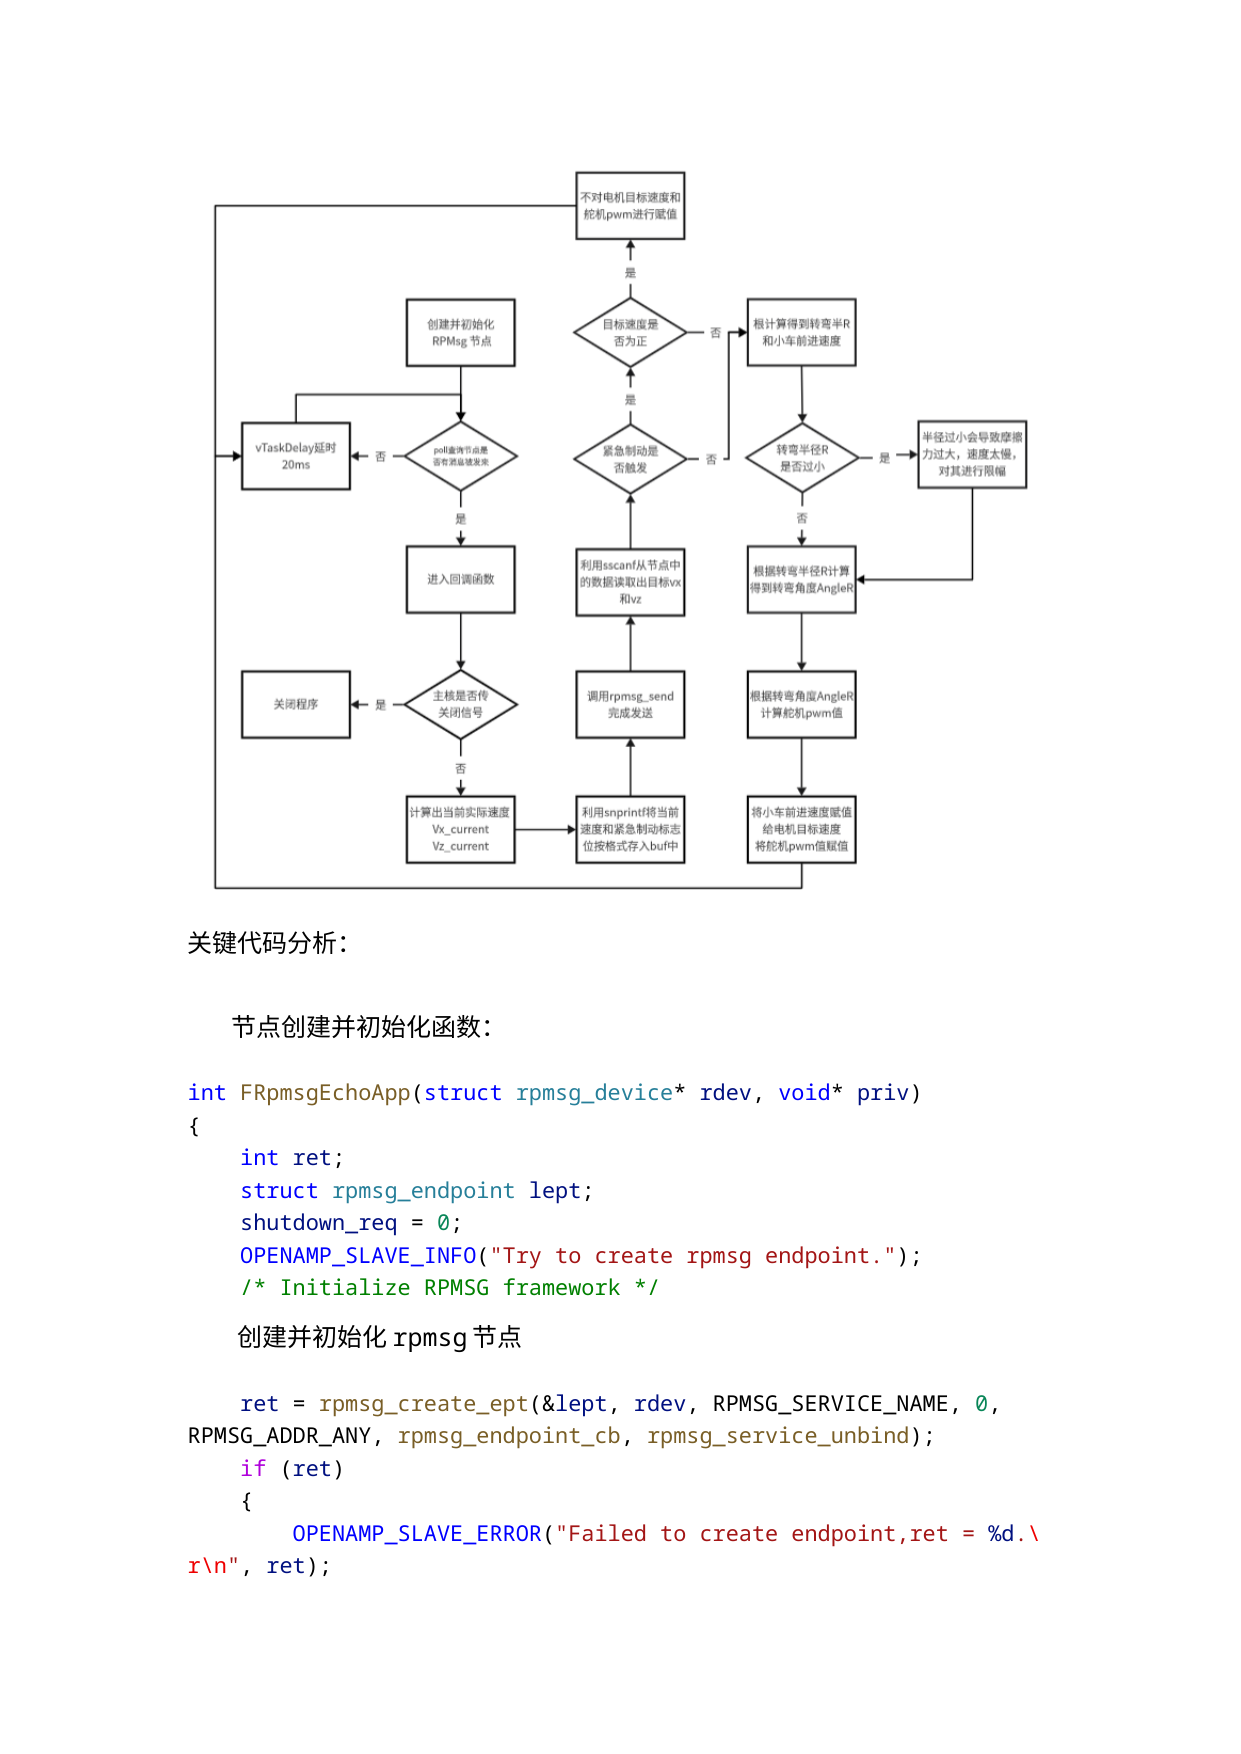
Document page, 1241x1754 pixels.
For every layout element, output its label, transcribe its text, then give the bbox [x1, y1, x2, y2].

text { [187, 1484, 1053, 1516]
text /* Initialize RPMSG framework */ [187, 1271, 1053, 1303]
text shutdown_req = 0; [187, 1206, 1053, 1238]
text OPENAMP_SLAVE_INFO("Try to create rpmsg endpoint."); [187, 1238, 1053, 1271]
text { [187, 1108, 1053, 1141]
text struct rpmsg_endpoint lept; [187, 1173, 1053, 1206]
text 节点创建并初始化函数： [187, 993, 1053, 1058]
text int ret; [187, 1141, 1053, 1173]
picture [187, 162, 1053, 907]
text 创建并初始化rpmsg节点 [187, 1303, 1053, 1368]
text if (ret) [187, 1451, 1053, 1484]
text ret = rpmsg_create_ept(&lept, rdev, RPMSG_SERVICE_NAME, 0, RPMSG_ADDR_ANY, rpmsg_endpoint_cb, rpmsg_service_unbind); [187, 1386, 1053, 1451]
text 关键代码分析： [187, 909, 1053, 974]
text int FRpmsgEchoApp(struct rpmsg_device* rdev, void* priv) [187, 1076, 1053, 1108]
text OPENAMP_SLAVE_ERROR("Failed to create endpoint,ret = %d.\r\n", ret); [187, 1516, 1053, 1581]
